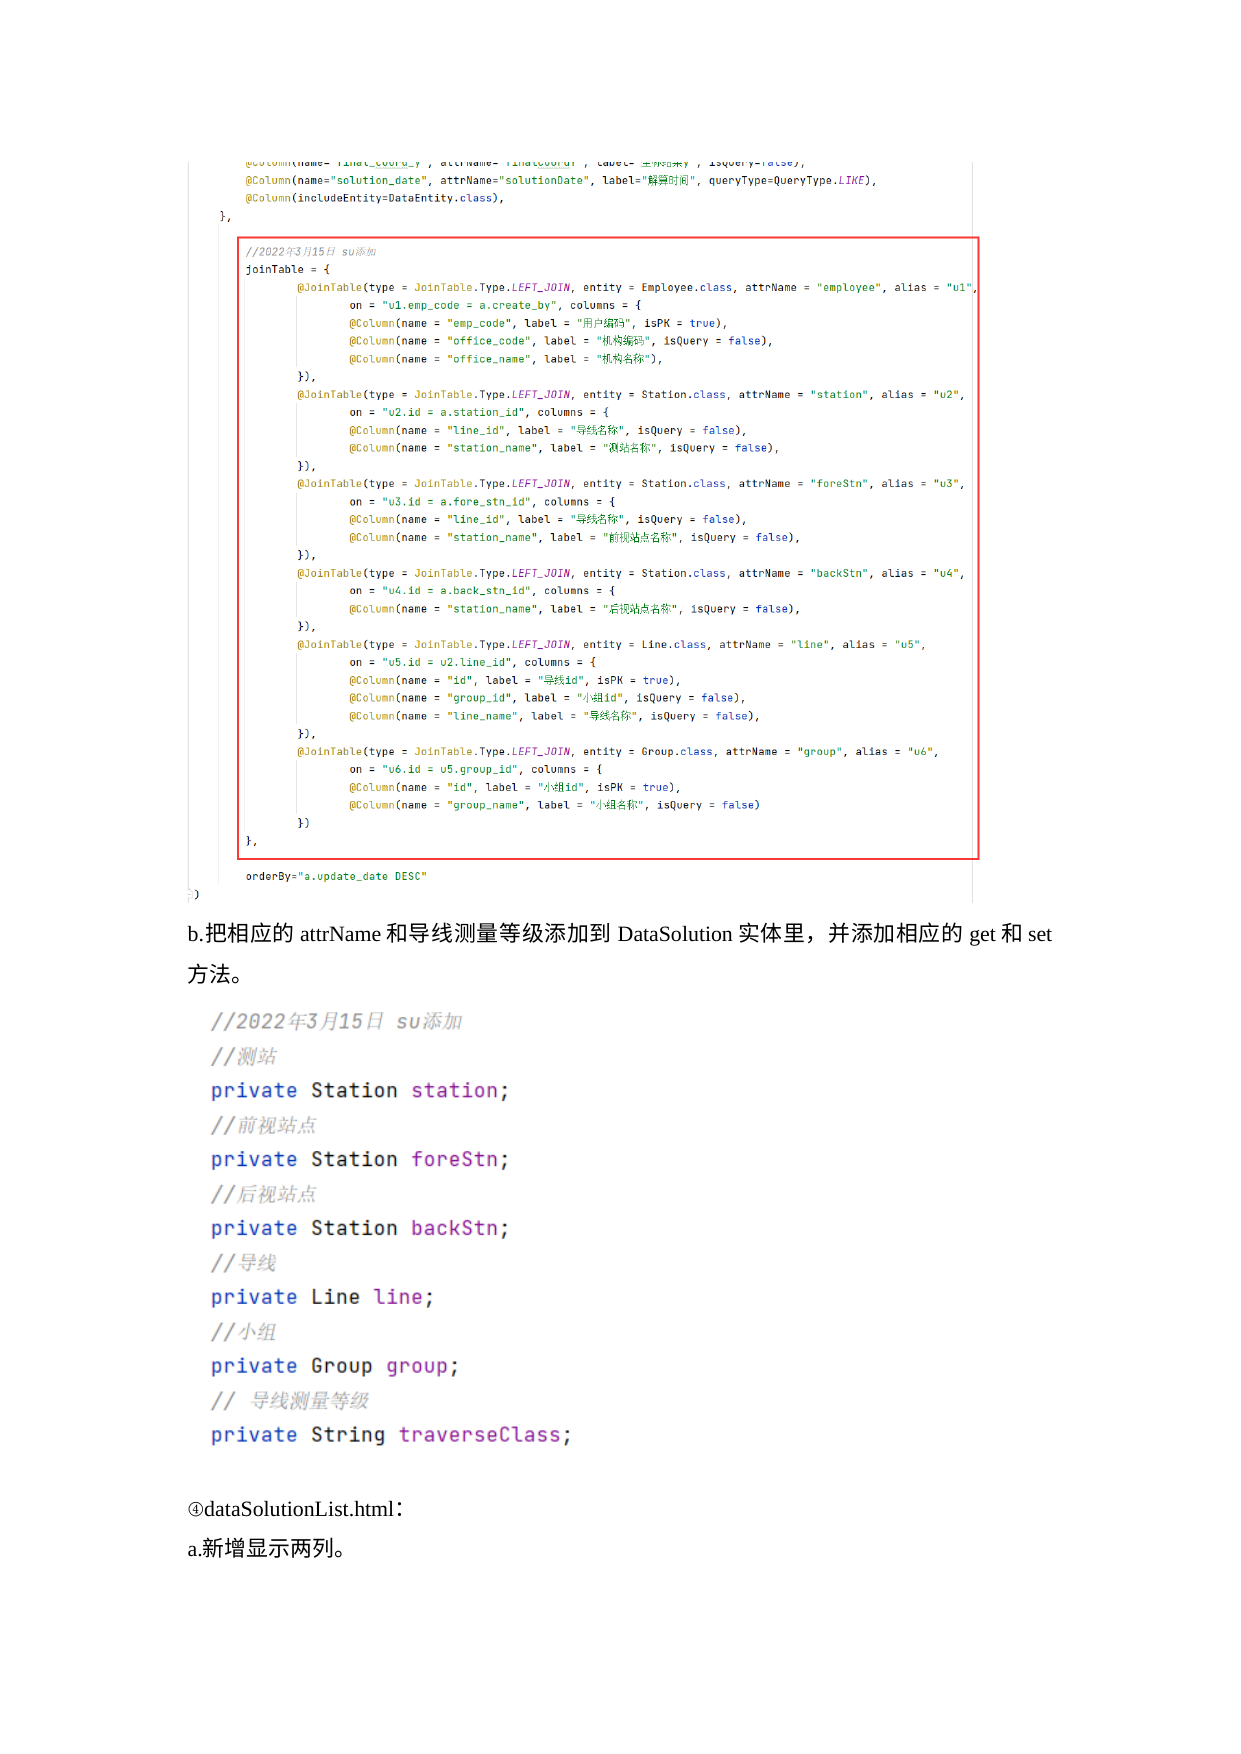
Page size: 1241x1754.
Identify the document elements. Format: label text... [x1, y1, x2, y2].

text a.新增显示两列。 [187, 1531, 1053, 1563]
text ④dataSolutionList.html： [187, 1491, 1053, 1523]
picture [187, 996, 619, 1458]
text b.把相应的attrName和导线测量等级添加到DataSolution实体里，并添加相应的get和set方法。 [187, 916, 1053, 989]
picture [187, 162, 983, 903]
